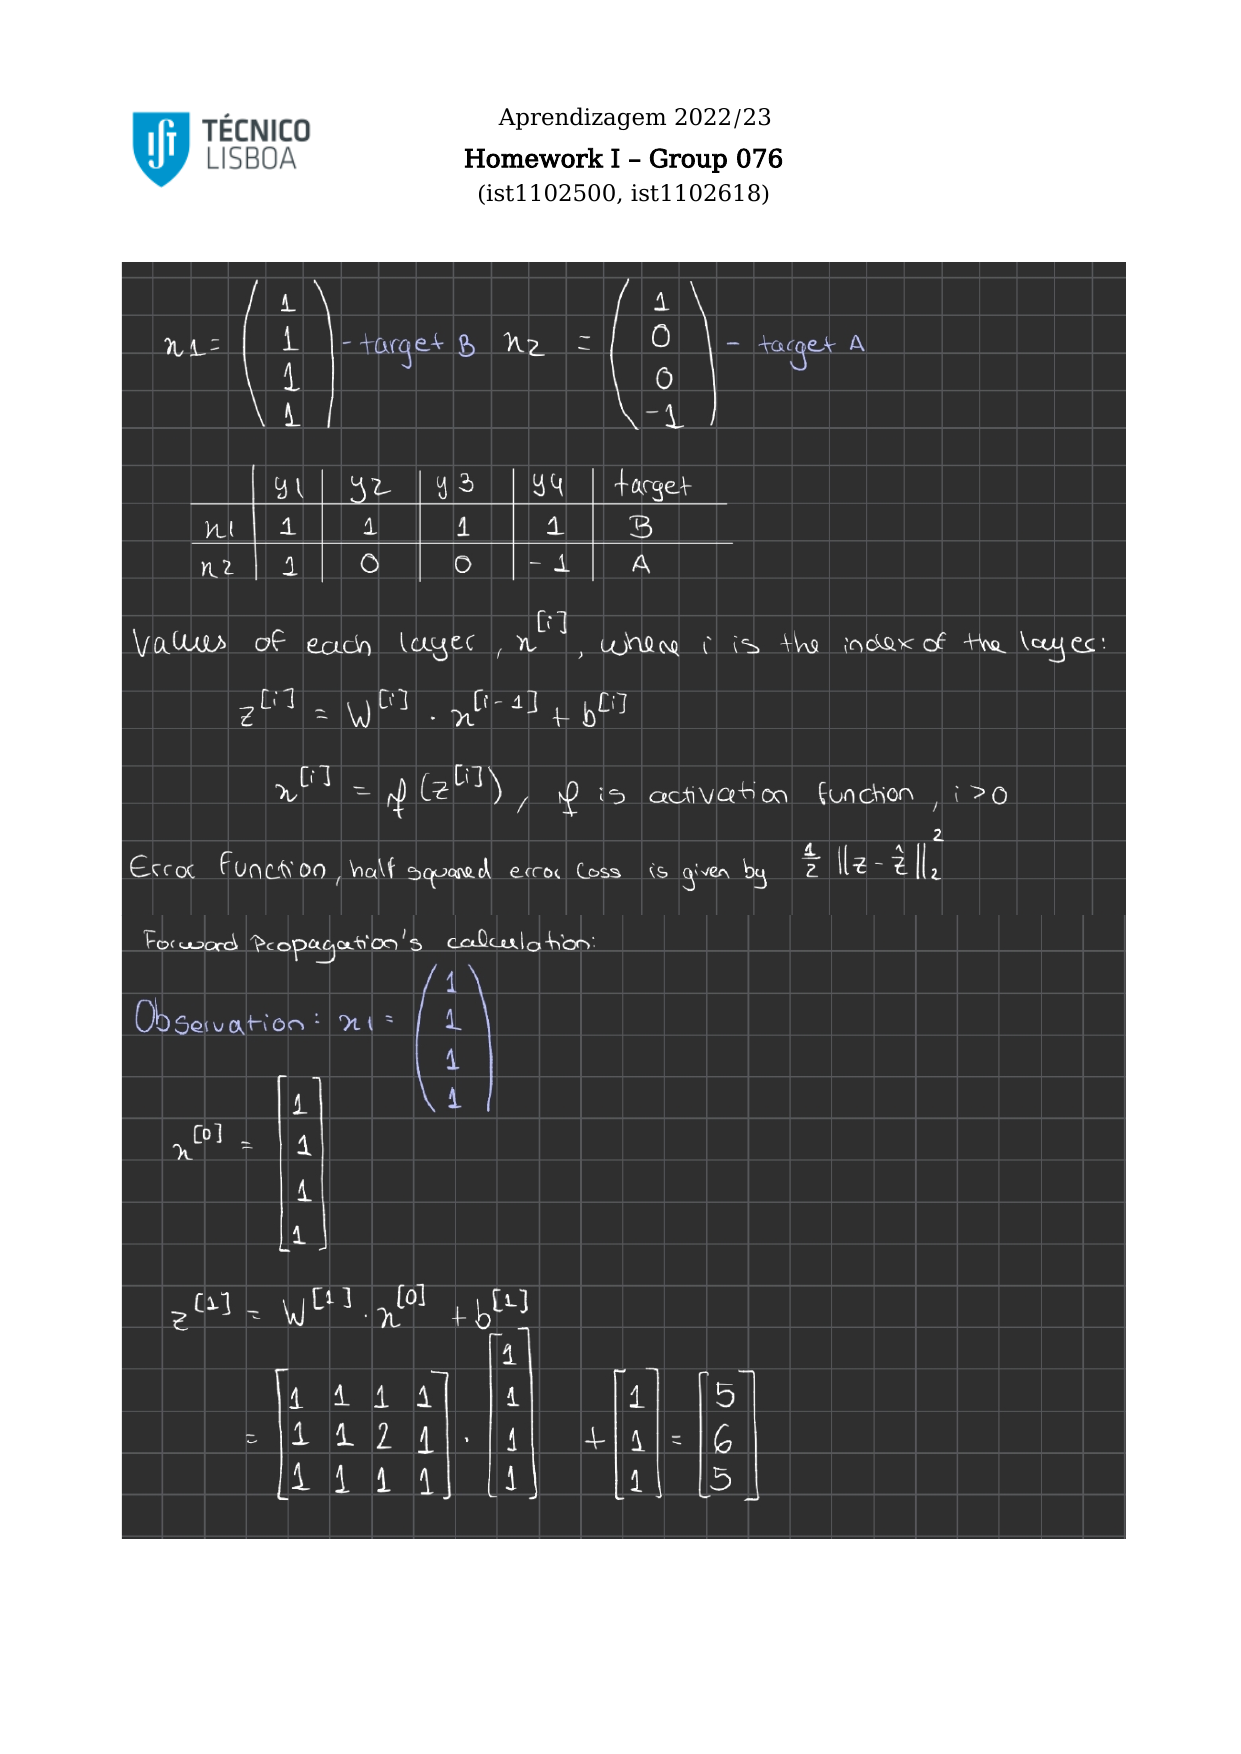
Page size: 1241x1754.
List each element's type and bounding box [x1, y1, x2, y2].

picture [121, 103, 320, 197]
picture [121, 262, 1126, 1539]
